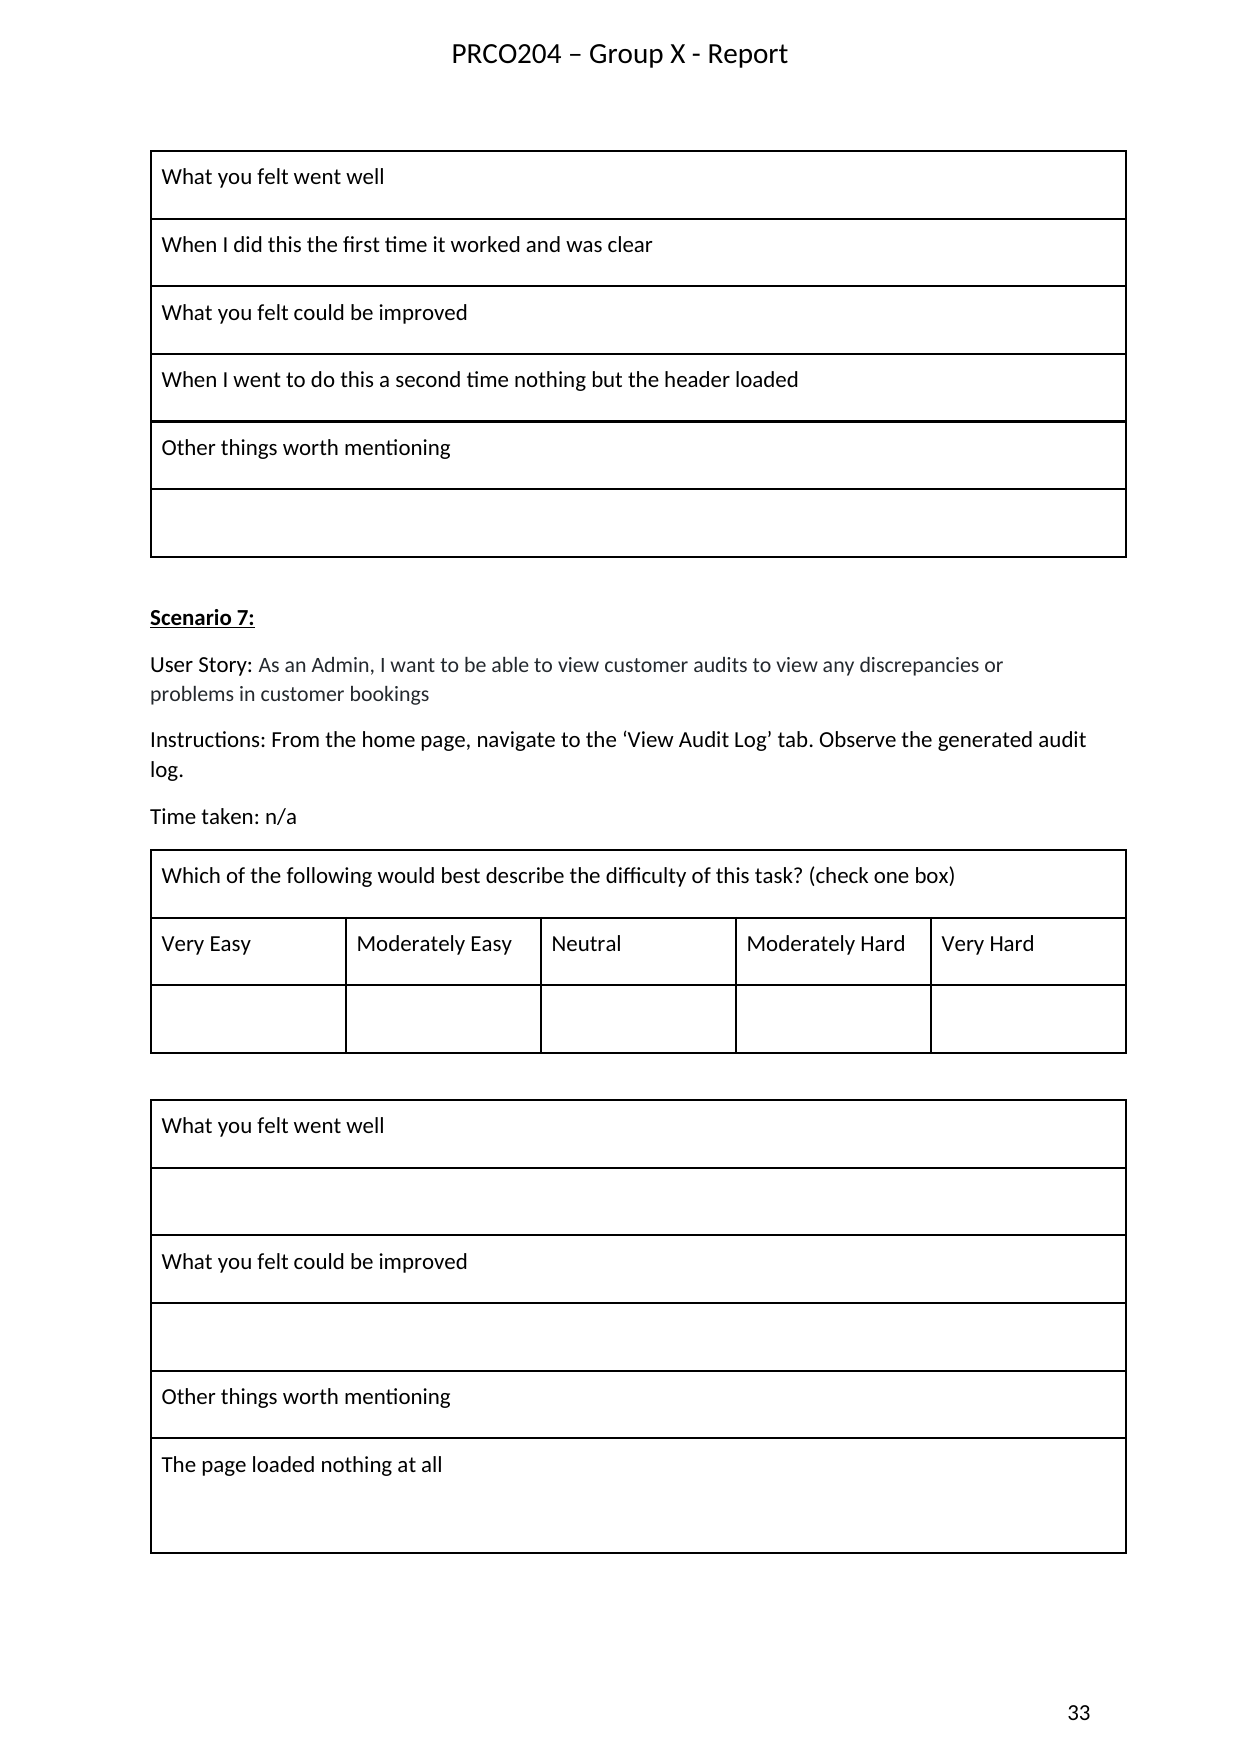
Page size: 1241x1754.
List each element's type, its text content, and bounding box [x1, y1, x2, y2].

table_cell Moderately Hard [737, 919, 930, 984]
table_cell Neutral [542, 919, 735, 984]
table_cell [737, 986, 930, 1052]
table_cell When I went to do this a second time nothing but the header loaded [152, 355, 1125, 420]
table_header What you felt went well [152, 152, 1125, 218]
text User Story: As an Admin, I want to be able to view customer audits to view any discrepancies or problems in customer bookings [150, 650, 1090, 706]
table_cell [542, 986, 735, 1052]
table_cell [347, 986, 540, 1052]
table_cell Very Hard [932, 919, 1125, 984]
table_cell Moderately Easy [347, 919, 540, 984]
table_header Which of the following would best describe the difficulty of this task? (check one box) [152, 851, 1125, 917]
text Instructions: From the home page, navigate to the ‘View Audit Log’ tab. Observe the generated audit log. [150, 725, 1090, 783]
text Time taken: n/a [150, 802, 1090, 830]
table_cell [152, 986, 345, 1052]
table_cell When I did this the first time it worked and was clear [152, 220, 1125, 285]
table_cell The page loaded nothing at all [152, 1439, 1125, 1552]
table_cell Other things worth mentioning [152, 1372, 1125, 1437]
table_cell [932, 986, 1125, 1052]
table_cell Other things worth mentioning [152, 423, 1125, 488]
table_header What you felt went well [152, 1101, 1125, 1167]
table_cell What you felt could be improved [152, 287, 1125, 353]
table_cell [152, 1304, 1125, 1369]
table_cell [152, 490, 1125, 556]
table_cell What you felt could be improved [152, 1236, 1125, 1302]
text Scenario 7: [150, 603, 1090, 631]
table_cell [152, 1169, 1125, 1234]
table_cell Very Easy [152, 919, 345, 984]
